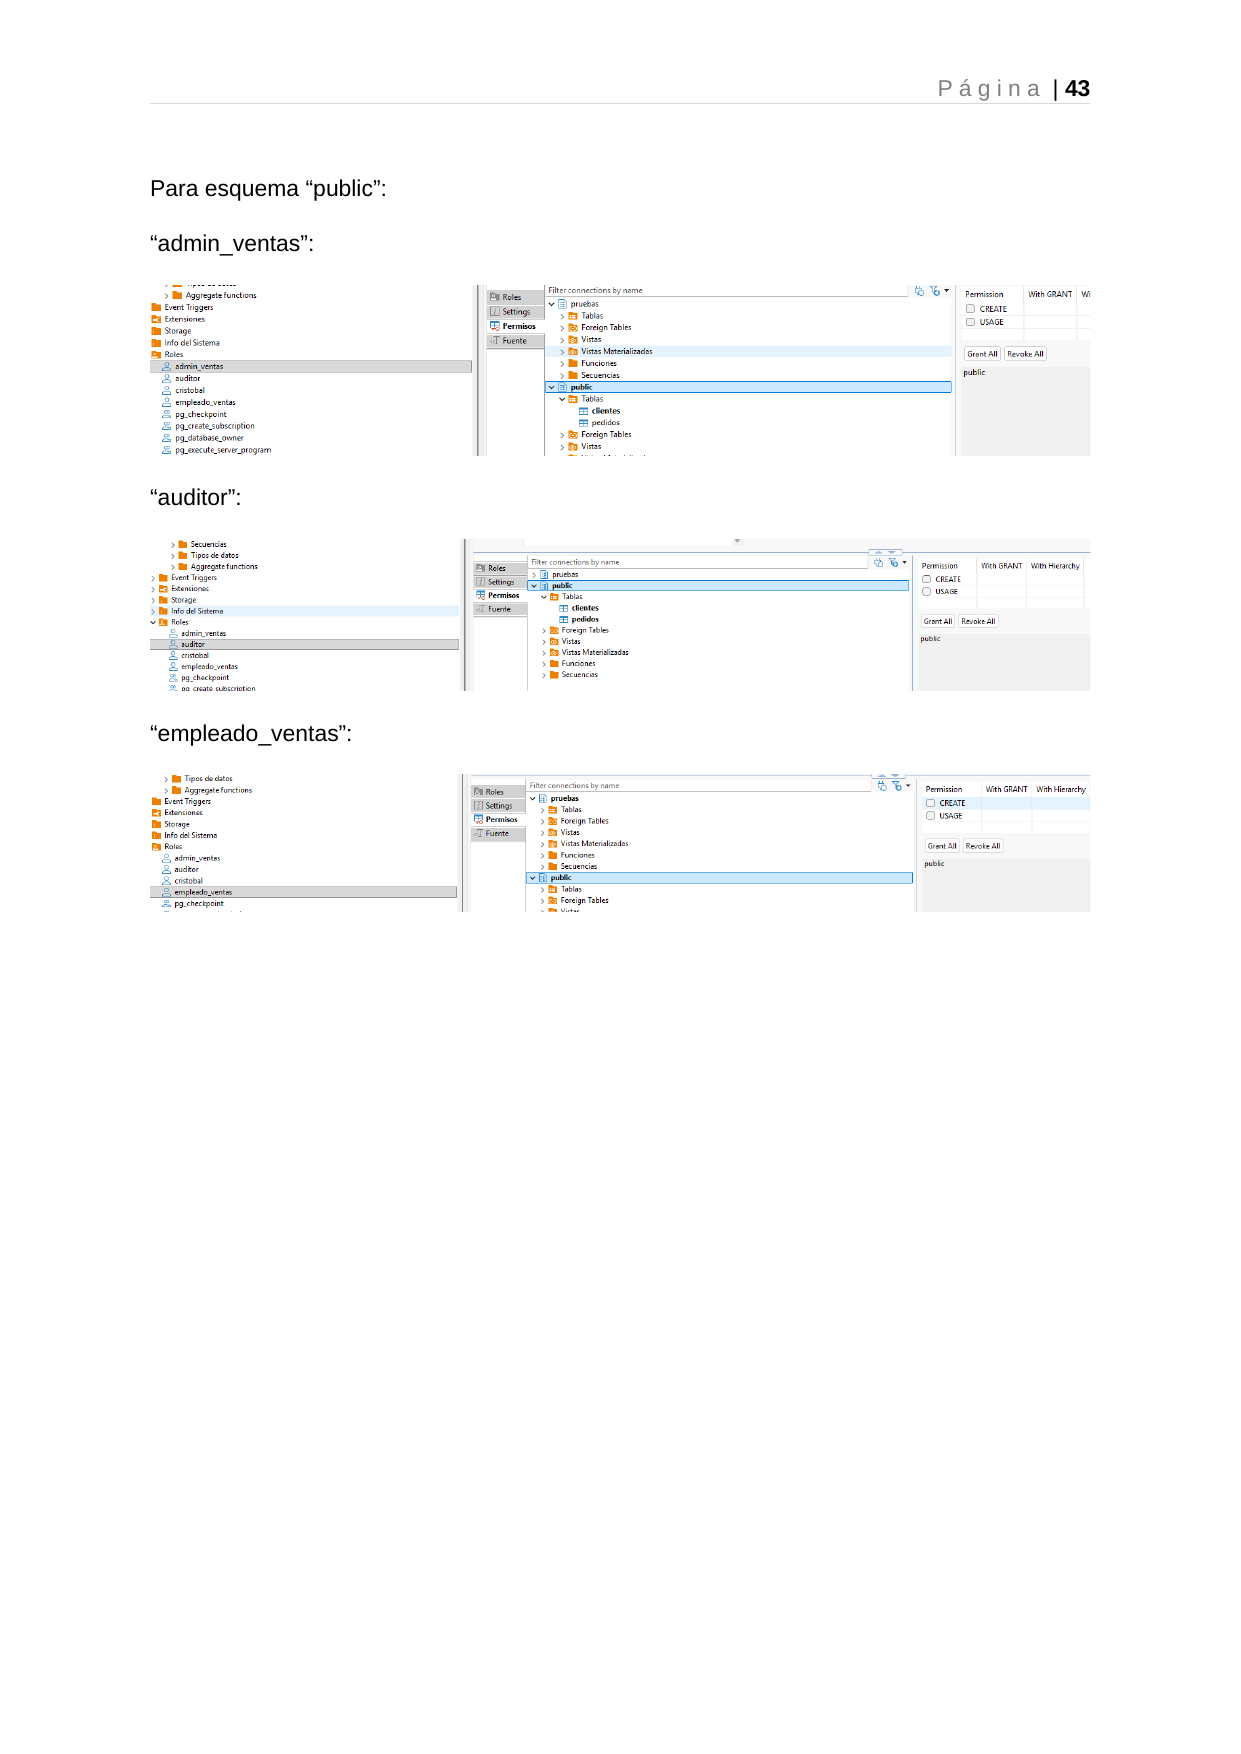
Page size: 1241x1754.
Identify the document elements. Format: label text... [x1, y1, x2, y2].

picture [150, 539, 1091, 691]
text “empleado_ventas”: [150, 719, 1090, 746]
text “admin_ventas”: [150, 230, 1090, 257]
picture [150, 774, 1091, 912]
text Para esquema “public”: [150, 175, 1090, 201]
text “auditor”: [150, 484, 1090, 511]
picture [150, 285, 1091, 456]
